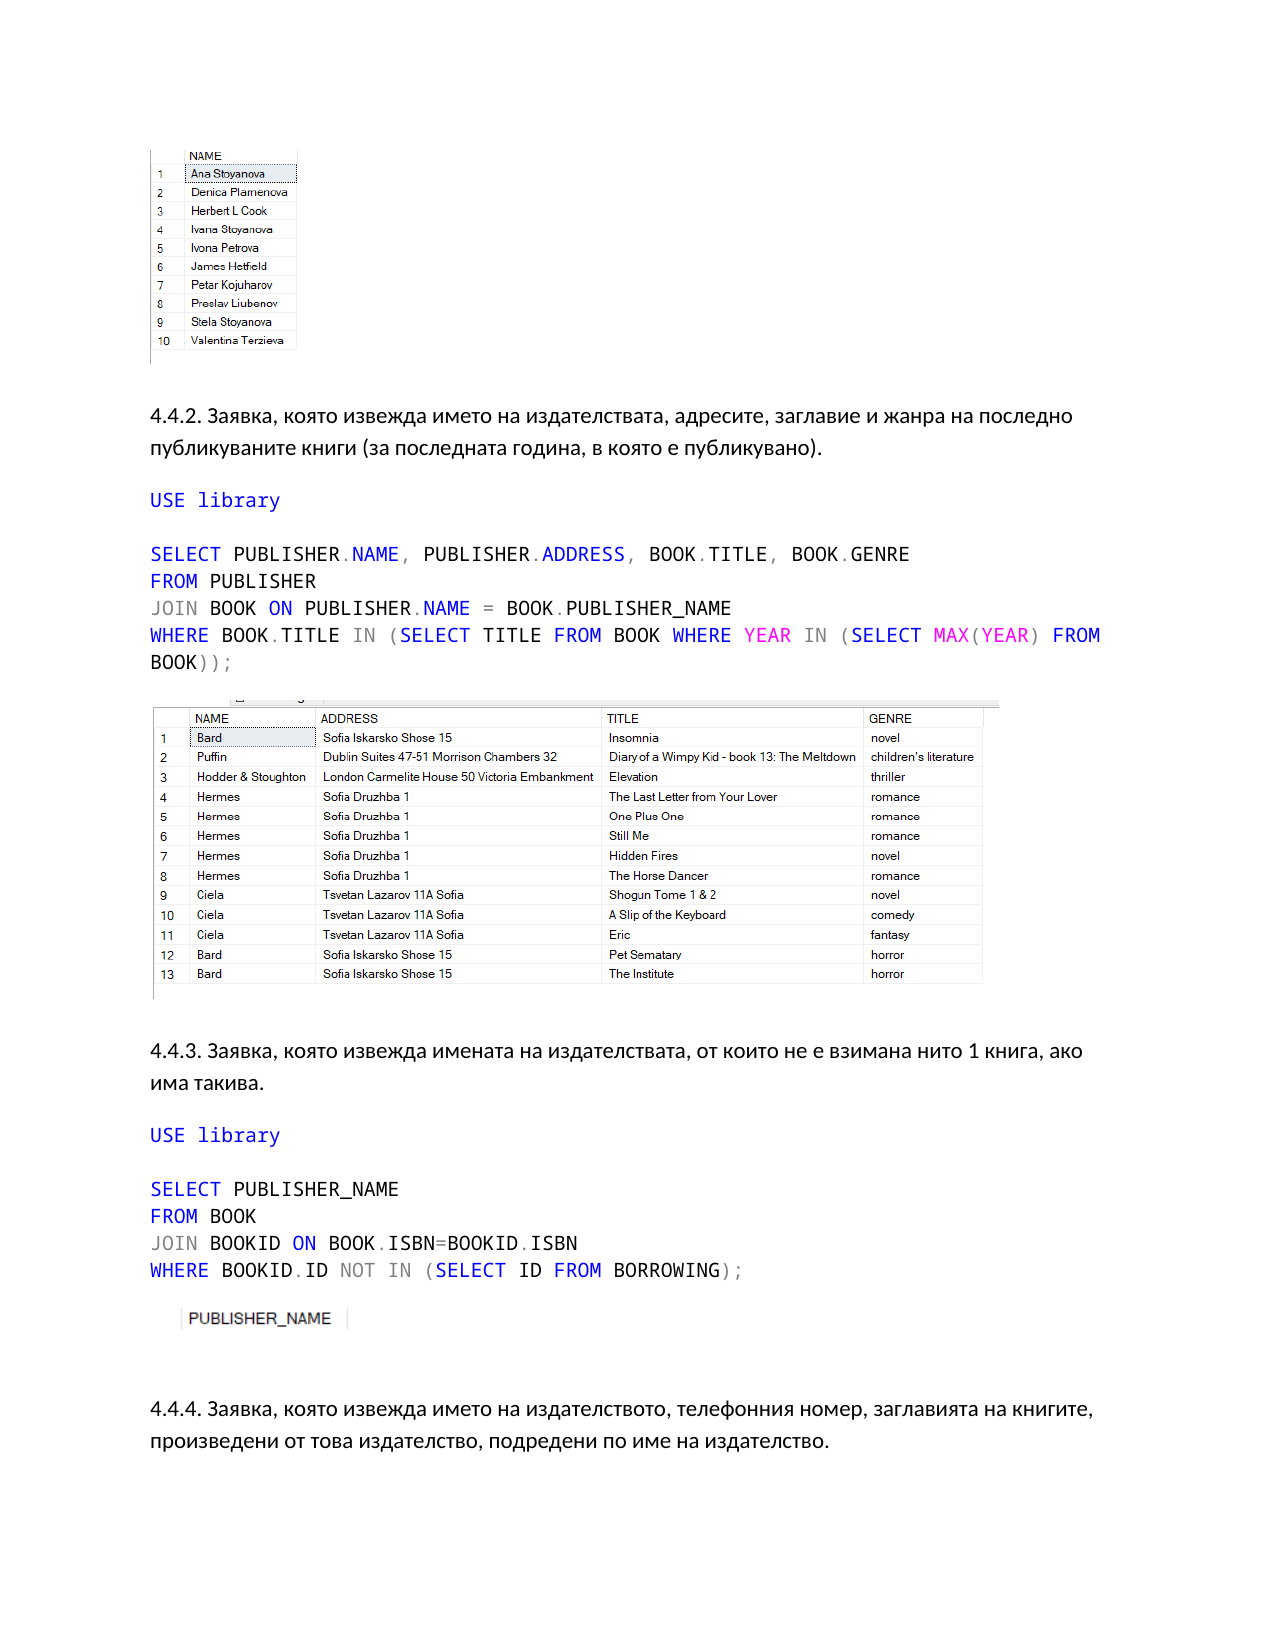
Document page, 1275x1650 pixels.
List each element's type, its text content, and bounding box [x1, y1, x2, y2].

picture [150, 150, 320, 364]
text SELECT PUBLISHER_NAME [150, 1176, 1125, 1202]
text USE library [150, 486, 1125, 513]
text JOIN BOOKID ON BOOK.ISBN=BOOKID.ISBN [150, 1229, 1125, 1256]
text 4.4.3. Заявка, която извежда имената на издателствата, от които не е взимана нито 1 книга, ако има такива. [150, 1036, 1125, 1097]
text JOIN BOOK ON PUBLISHER.NAME = BOOK.PUBLISHER_NAME [150, 594, 1125, 621]
text FROM BOOK [150, 1202, 1125, 1229]
text 4.4.4. Заявка, която извежда името на издателството, телефонния номер, заглавията на книгите, произведени от това издателство, подредени по име на издателство. [150, 1394, 1125, 1454]
text FROM PUBLISHER [150, 567, 1125, 594]
text WHERE BOOKID.ID NOT IN (SELECT ID FROM BORROWING); [150, 1256, 1125, 1283]
text WHERE BOOK.TITLE IN (SELECT TITLE FROM BOOK WHERE YEAR IN (SELECT MAX(YEAR) FROM BOOK)); [150, 621, 1125, 675]
picture [150, 1308, 370, 1357]
picture [150, 700, 999, 999]
text SELECT PUBLISHER.NAME, PUBLISHER.ADDRESS, BOOK.TITLE, BOOK.GENRE [150, 540, 1125, 567]
text USE library [150, 1122, 1125, 1148]
text 4.4.2. Заявка, която извежда името на издателствата, адресите, заглавие и жанра на последно публикуваните книги (за последната година, в която е публикувано). [150, 401, 1125, 461]
